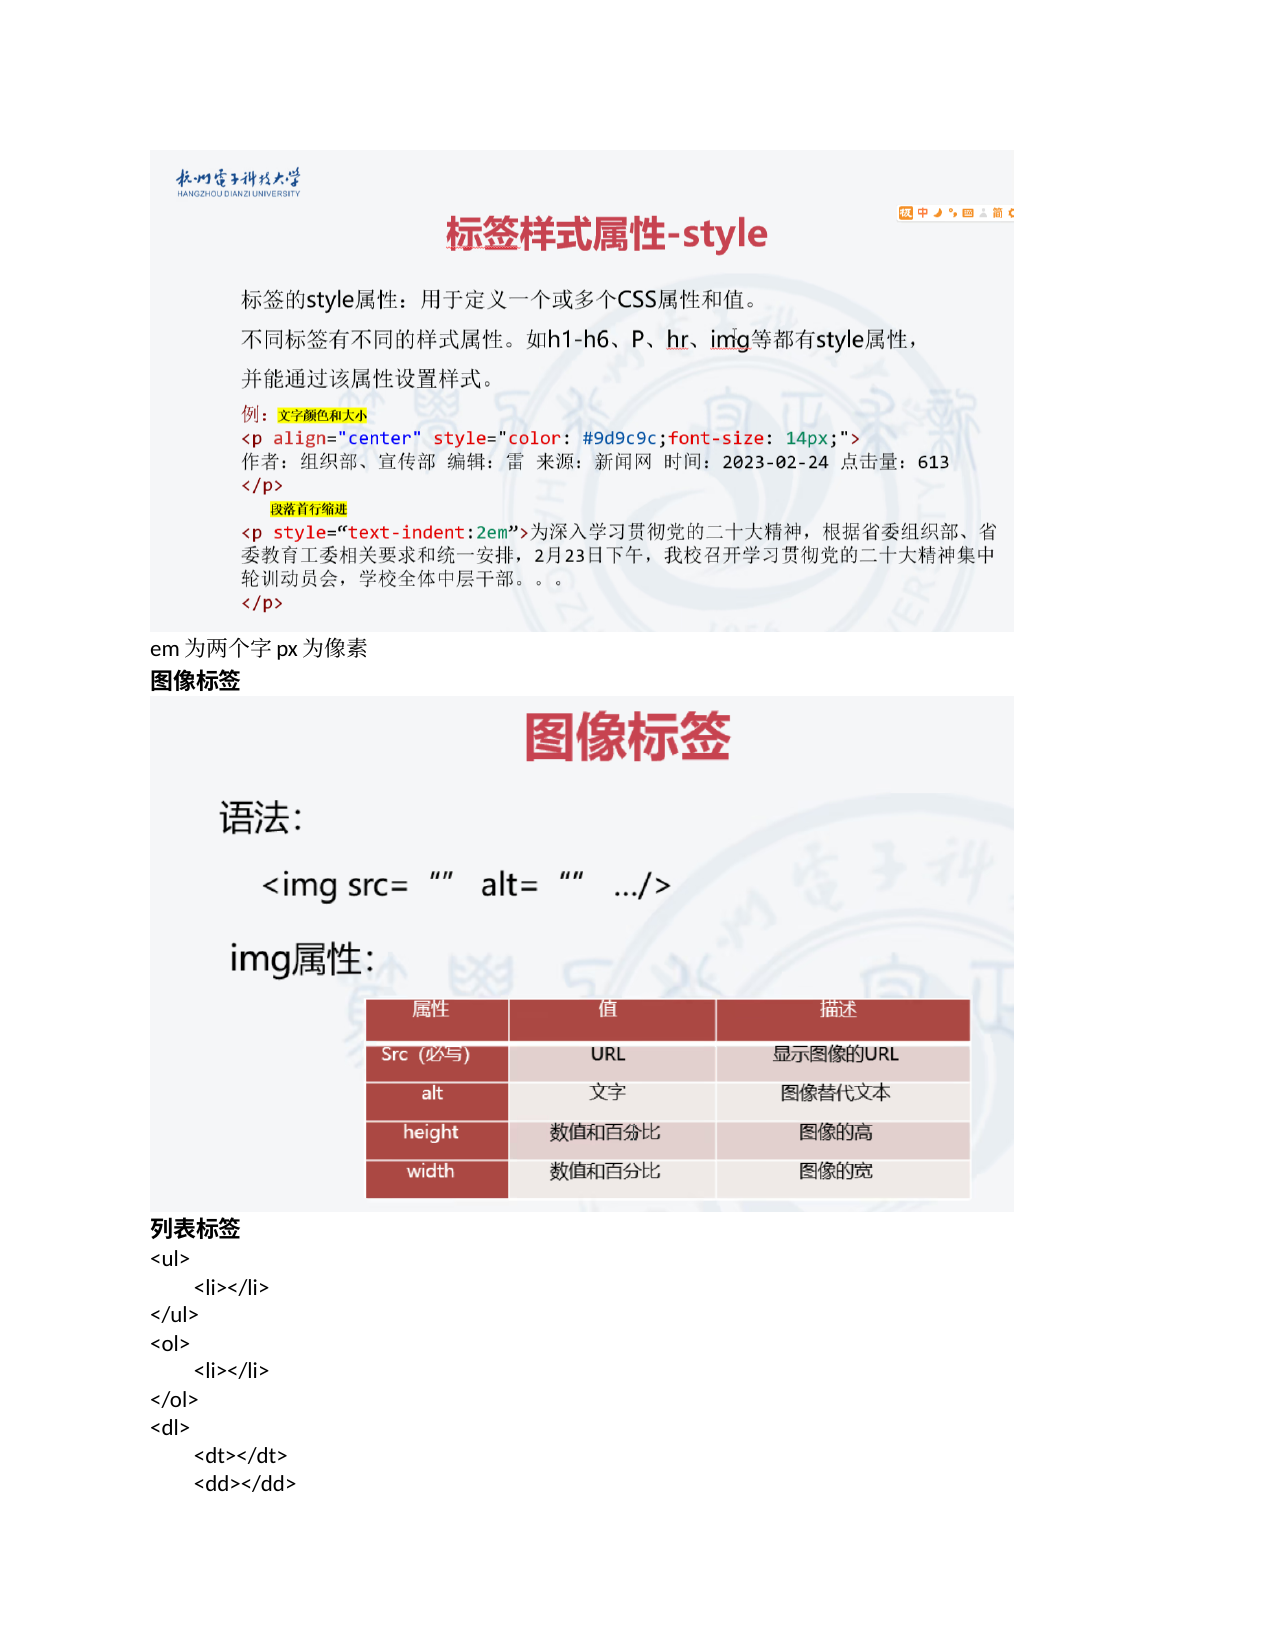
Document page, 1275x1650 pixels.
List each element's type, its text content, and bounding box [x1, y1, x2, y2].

text <li></li> [150, 1273, 1125, 1301]
text <dt></dt> [150, 1441, 1125, 1469]
text <ol> [150, 1329, 1125, 1357]
text <dl> [150, 1413, 1125, 1441]
picture [150, 696, 1014, 1212]
text <li></li> [150, 1357, 1125, 1385]
picture [150, 150, 1014, 632]
text </ul> [150, 1301, 1125, 1329]
text </ol> [150, 1385, 1125, 1413]
text <dd></dd> [150, 1469, 1125, 1497]
text em为两个字px为像素 [150, 631, 1125, 663]
text <ul> [150, 1244, 1125, 1273]
